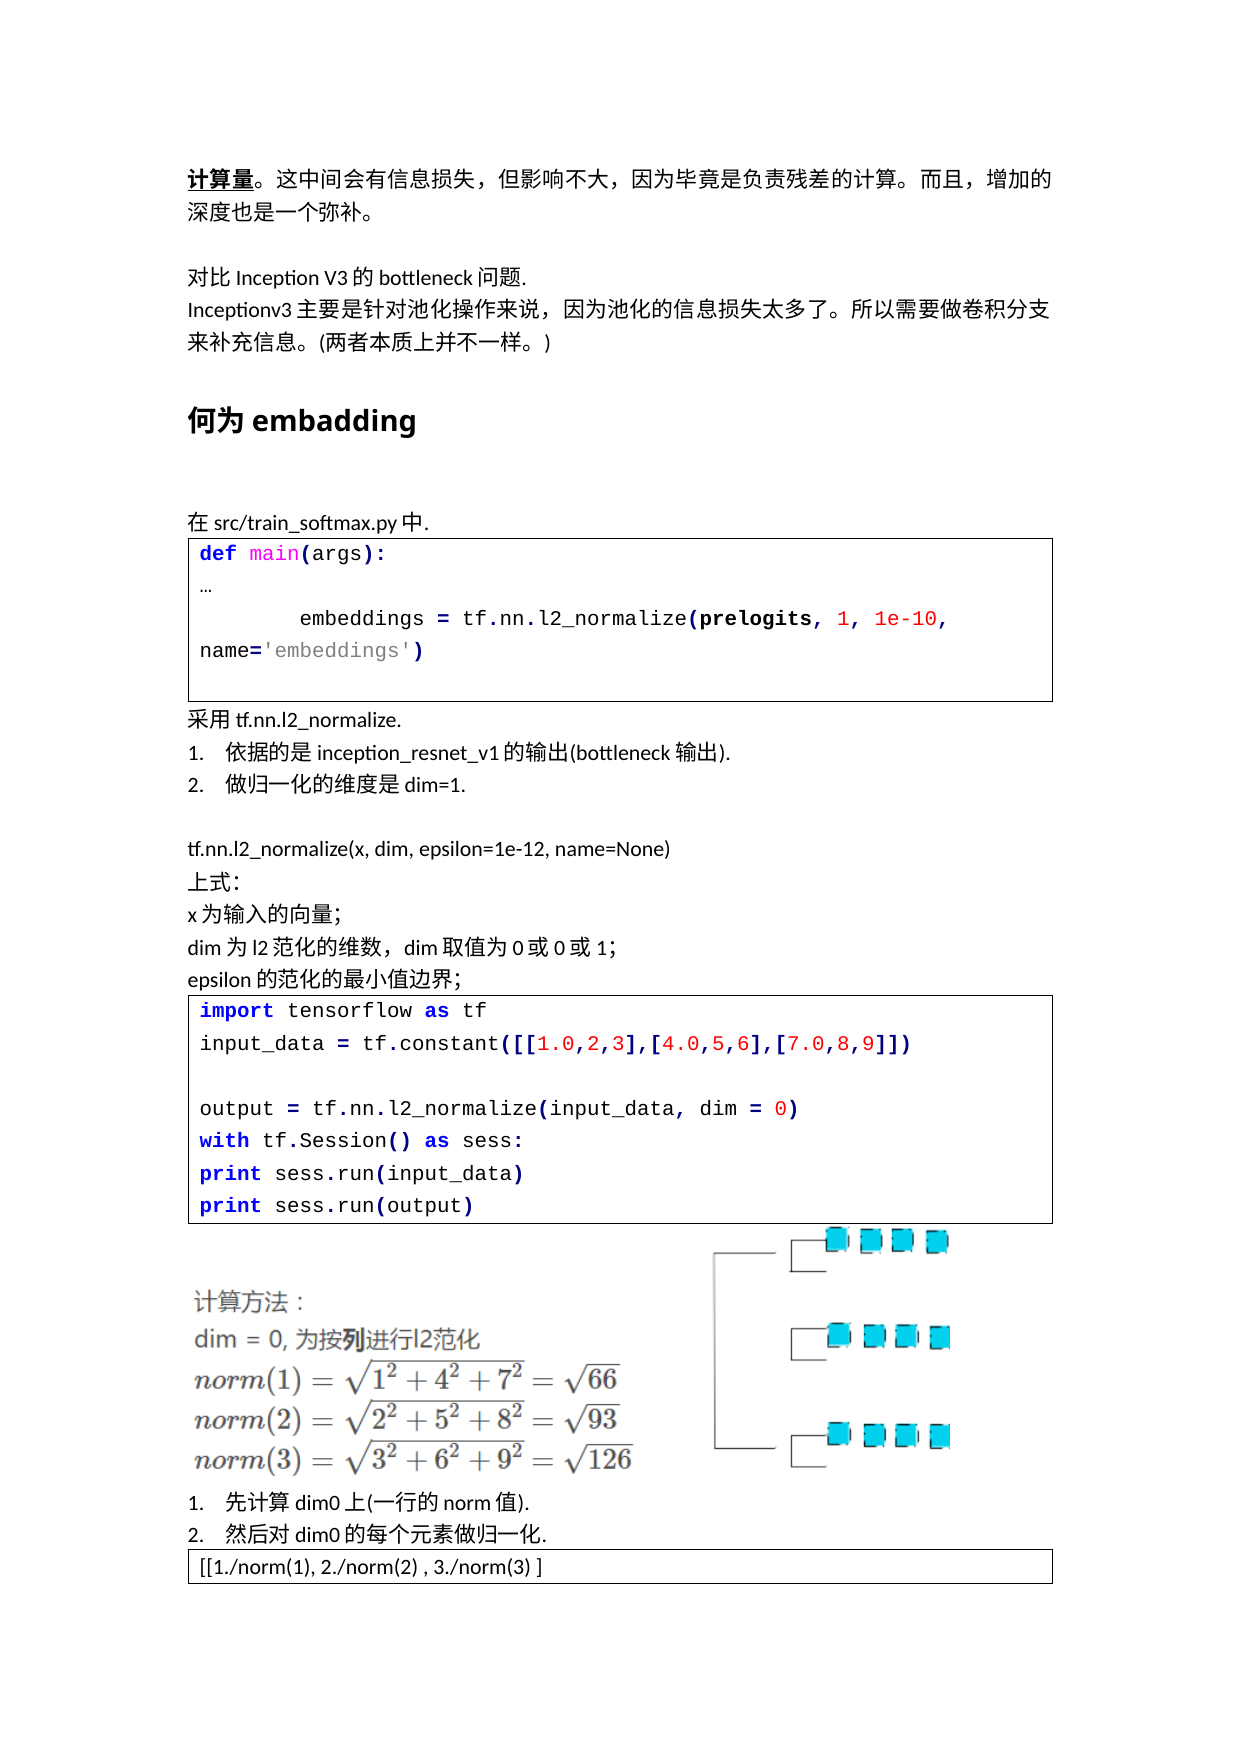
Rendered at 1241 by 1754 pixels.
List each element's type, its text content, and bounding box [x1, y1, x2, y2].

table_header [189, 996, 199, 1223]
table_header def main(args): … embeddings = tf.nn.l2_normalize(prelogits, 1, 1e-10, name='embeddings') [189, 539, 1052, 701]
text 在src/train_softmax.py中. [187, 505, 1053, 537]
list 然后对dim0的每个元素做归一化. [187, 1517, 1053, 1549]
text 对比Inception V3的bottleneck问题. [187, 259, 1053, 292]
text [187, 162, 1053, 227]
text tf.nn.l2_normalize(x, dim, epsilon=1e-12, name=None) [187, 832, 1053, 864]
list 先计算dim0上(一行的norm值). [187, 1484, 1053, 1517]
text 采用tf.nn.l2_normalize. [187, 702, 1053, 734]
text 上式： [187, 864, 1053, 897]
subtitle 何为embadding [187, 386, 1053, 451]
text Inceptionv3主要是针对池化操作来说，因为池化的信息损失太多了。所以需要做卷积分支来补充信息。(两者本质上并不一样。) [187, 292, 1053, 357]
list 做归一化的维度是dim=1. [187, 767, 1053, 799]
picture [187, 1284, 645, 1483]
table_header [189, 1550, 1052, 1583]
text epsilon的范化的最小值边界； [187, 962, 1053, 994]
text dim为l2范化的维数，dim取值为0或0或1； [187, 929, 1053, 962]
list 依据的是inception_resnet_v1的输出(bottleneck输出). [187, 734, 1053, 767]
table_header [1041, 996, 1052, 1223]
text x为输入的向量； [187, 897, 1053, 929]
